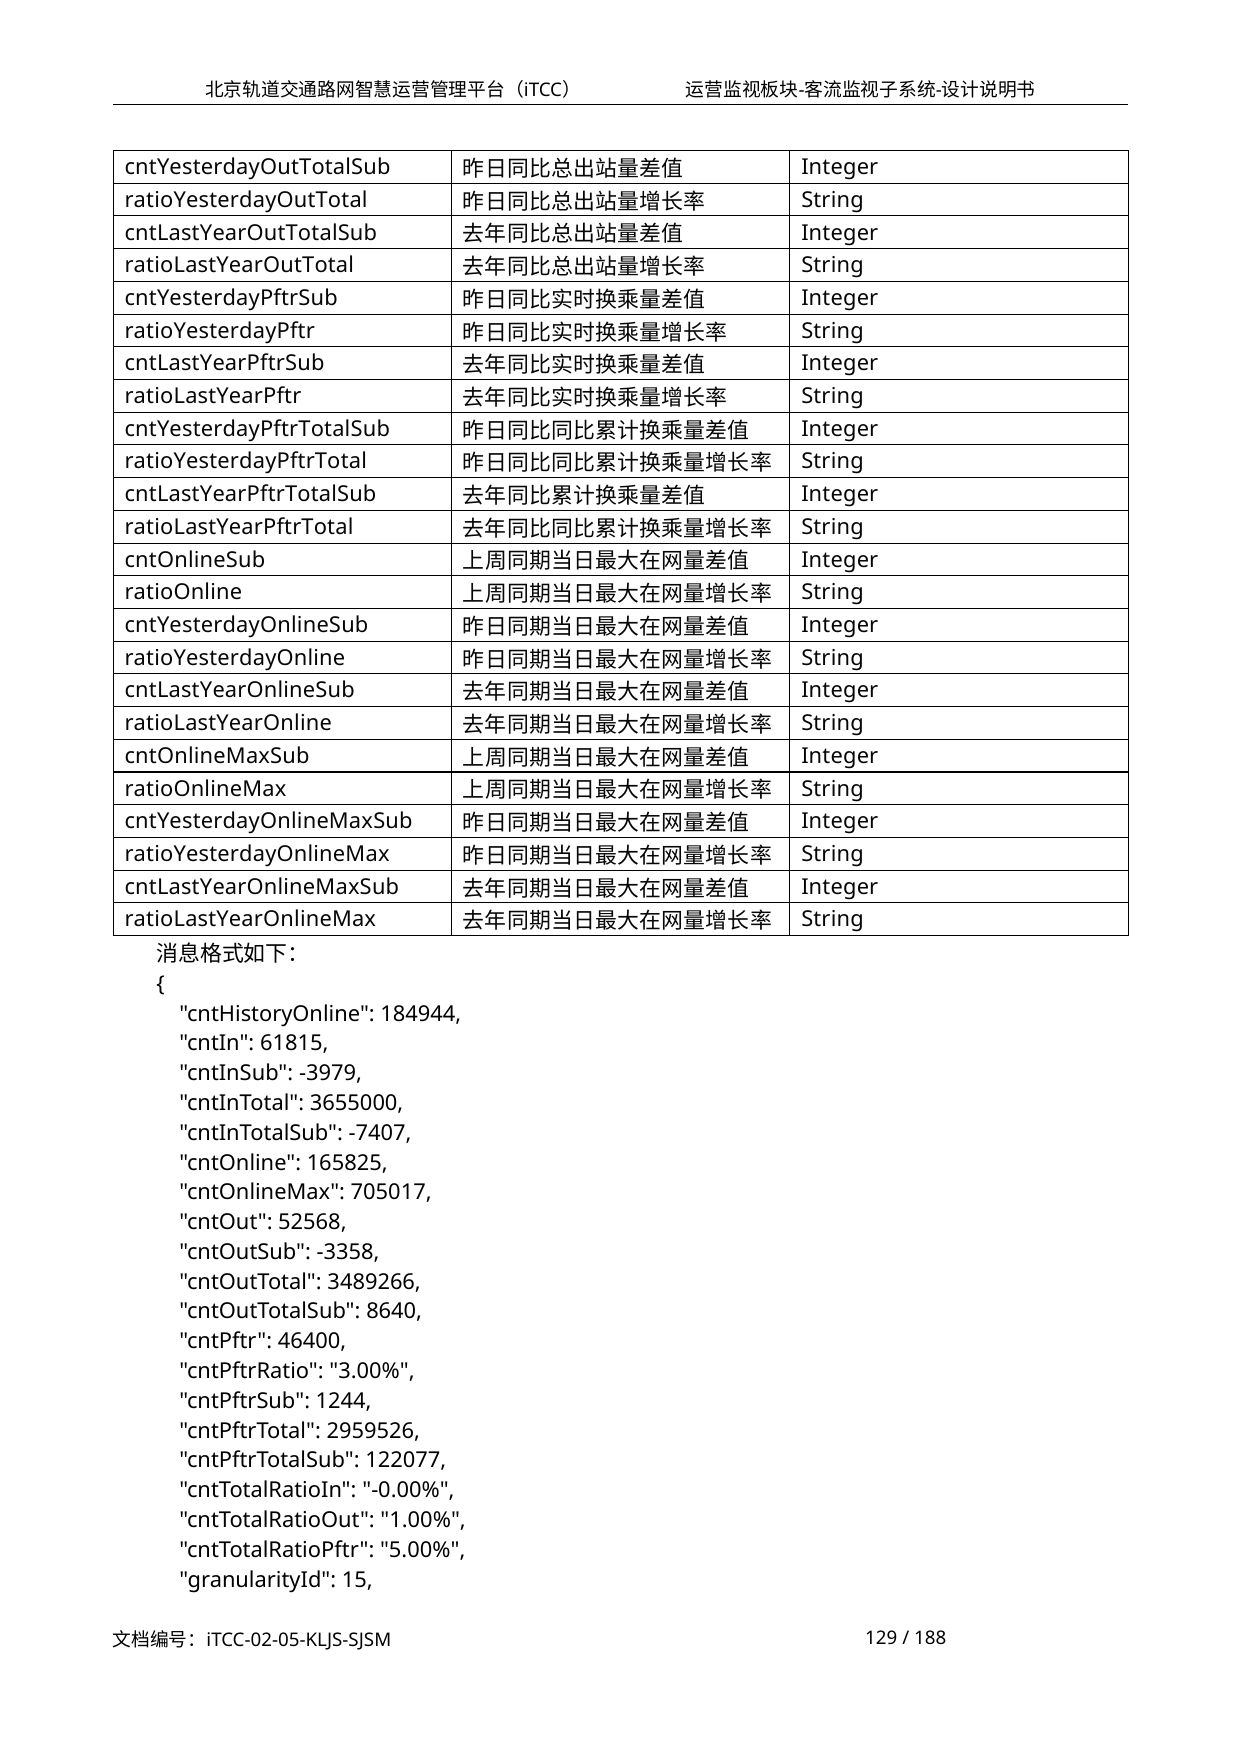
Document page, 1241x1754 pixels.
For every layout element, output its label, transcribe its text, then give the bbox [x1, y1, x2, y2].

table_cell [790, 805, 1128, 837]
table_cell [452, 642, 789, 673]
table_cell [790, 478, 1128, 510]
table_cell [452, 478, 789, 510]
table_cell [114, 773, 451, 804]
text "granularityId": 15, [112, 1563, 1128, 1593]
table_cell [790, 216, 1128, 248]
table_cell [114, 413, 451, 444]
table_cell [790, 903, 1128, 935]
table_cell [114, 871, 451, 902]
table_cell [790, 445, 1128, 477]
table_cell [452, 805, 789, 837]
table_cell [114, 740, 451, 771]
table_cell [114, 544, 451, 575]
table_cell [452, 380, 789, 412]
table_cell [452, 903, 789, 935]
text "cntTotalRatioOut": "1.00%", [112, 1504, 1128, 1534]
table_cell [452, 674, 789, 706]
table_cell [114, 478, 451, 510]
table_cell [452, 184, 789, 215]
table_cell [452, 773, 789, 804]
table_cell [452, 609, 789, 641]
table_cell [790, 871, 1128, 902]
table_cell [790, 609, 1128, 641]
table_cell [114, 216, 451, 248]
text "cntInSub": -3979, [112, 1057, 1128, 1087]
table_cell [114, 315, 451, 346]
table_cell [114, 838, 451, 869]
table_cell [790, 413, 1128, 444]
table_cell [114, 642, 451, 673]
text "cntTotalRatioPftr": "5.00%", [112, 1534, 1128, 1563]
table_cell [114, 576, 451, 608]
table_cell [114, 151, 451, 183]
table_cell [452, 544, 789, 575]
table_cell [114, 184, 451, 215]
text "cntPftrSub": 1244, [112, 1385, 1128, 1414]
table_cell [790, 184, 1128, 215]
text "cntPftr": 46400, [112, 1325, 1128, 1355]
text "cntTotalRatioIn": "-0.00%", [112, 1474, 1128, 1504]
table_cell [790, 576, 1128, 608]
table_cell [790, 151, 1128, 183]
text "cntInTotalSub": -7407, [112, 1117, 1128, 1146]
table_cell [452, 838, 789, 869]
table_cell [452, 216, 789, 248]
text "cntOnlineMax": 705017, [112, 1176, 1128, 1206]
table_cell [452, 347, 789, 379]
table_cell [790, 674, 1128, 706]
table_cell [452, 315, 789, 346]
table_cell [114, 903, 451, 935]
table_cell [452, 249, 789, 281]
text "cntPftrTotal": 2959526, [112, 1414, 1128, 1444]
text "cntOutTotal": 3489266, [112, 1266, 1128, 1295]
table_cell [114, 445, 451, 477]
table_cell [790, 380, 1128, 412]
text "cntPftrTotalSub": 122077, [112, 1444, 1128, 1474]
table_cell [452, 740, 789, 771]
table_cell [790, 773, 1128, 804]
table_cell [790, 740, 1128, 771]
text "cntOutSub": -3358, [112, 1236, 1128, 1266]
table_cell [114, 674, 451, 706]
text "cntInTotal": 3655000, [112, 1087, 1128, 1117]
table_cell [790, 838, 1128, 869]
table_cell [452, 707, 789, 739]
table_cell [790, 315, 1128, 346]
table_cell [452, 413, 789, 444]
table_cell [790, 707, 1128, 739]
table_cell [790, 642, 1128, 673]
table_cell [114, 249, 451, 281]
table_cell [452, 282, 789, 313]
text "cntIn": 61815, [112, 1027, 1128, 1057]
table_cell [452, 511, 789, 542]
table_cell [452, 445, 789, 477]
text "cntPftrRatio": "3.00%", [112, 1355, 1128, 1385]
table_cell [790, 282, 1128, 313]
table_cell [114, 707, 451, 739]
text "cntHistoryOnline": 184944, [112, 997, 1128, 1027]
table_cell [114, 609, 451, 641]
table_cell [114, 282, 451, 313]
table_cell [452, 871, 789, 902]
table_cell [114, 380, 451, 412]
text 消息格式如下： [112, 936, 1128, 968]
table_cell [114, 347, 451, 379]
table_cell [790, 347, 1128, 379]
text "cntOnline": 165825, [112, 1146, 1128, 1176]
text { [112, 968, 1128, 997]
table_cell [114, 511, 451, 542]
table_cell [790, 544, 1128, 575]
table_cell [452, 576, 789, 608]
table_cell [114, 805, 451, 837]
text "cntOut": 52568, [112, 1206, 1128, 1236]
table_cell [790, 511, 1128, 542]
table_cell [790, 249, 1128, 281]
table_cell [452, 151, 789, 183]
text "cntOutTotalSub": 8640, [112, 1295, 1128, 1325]
